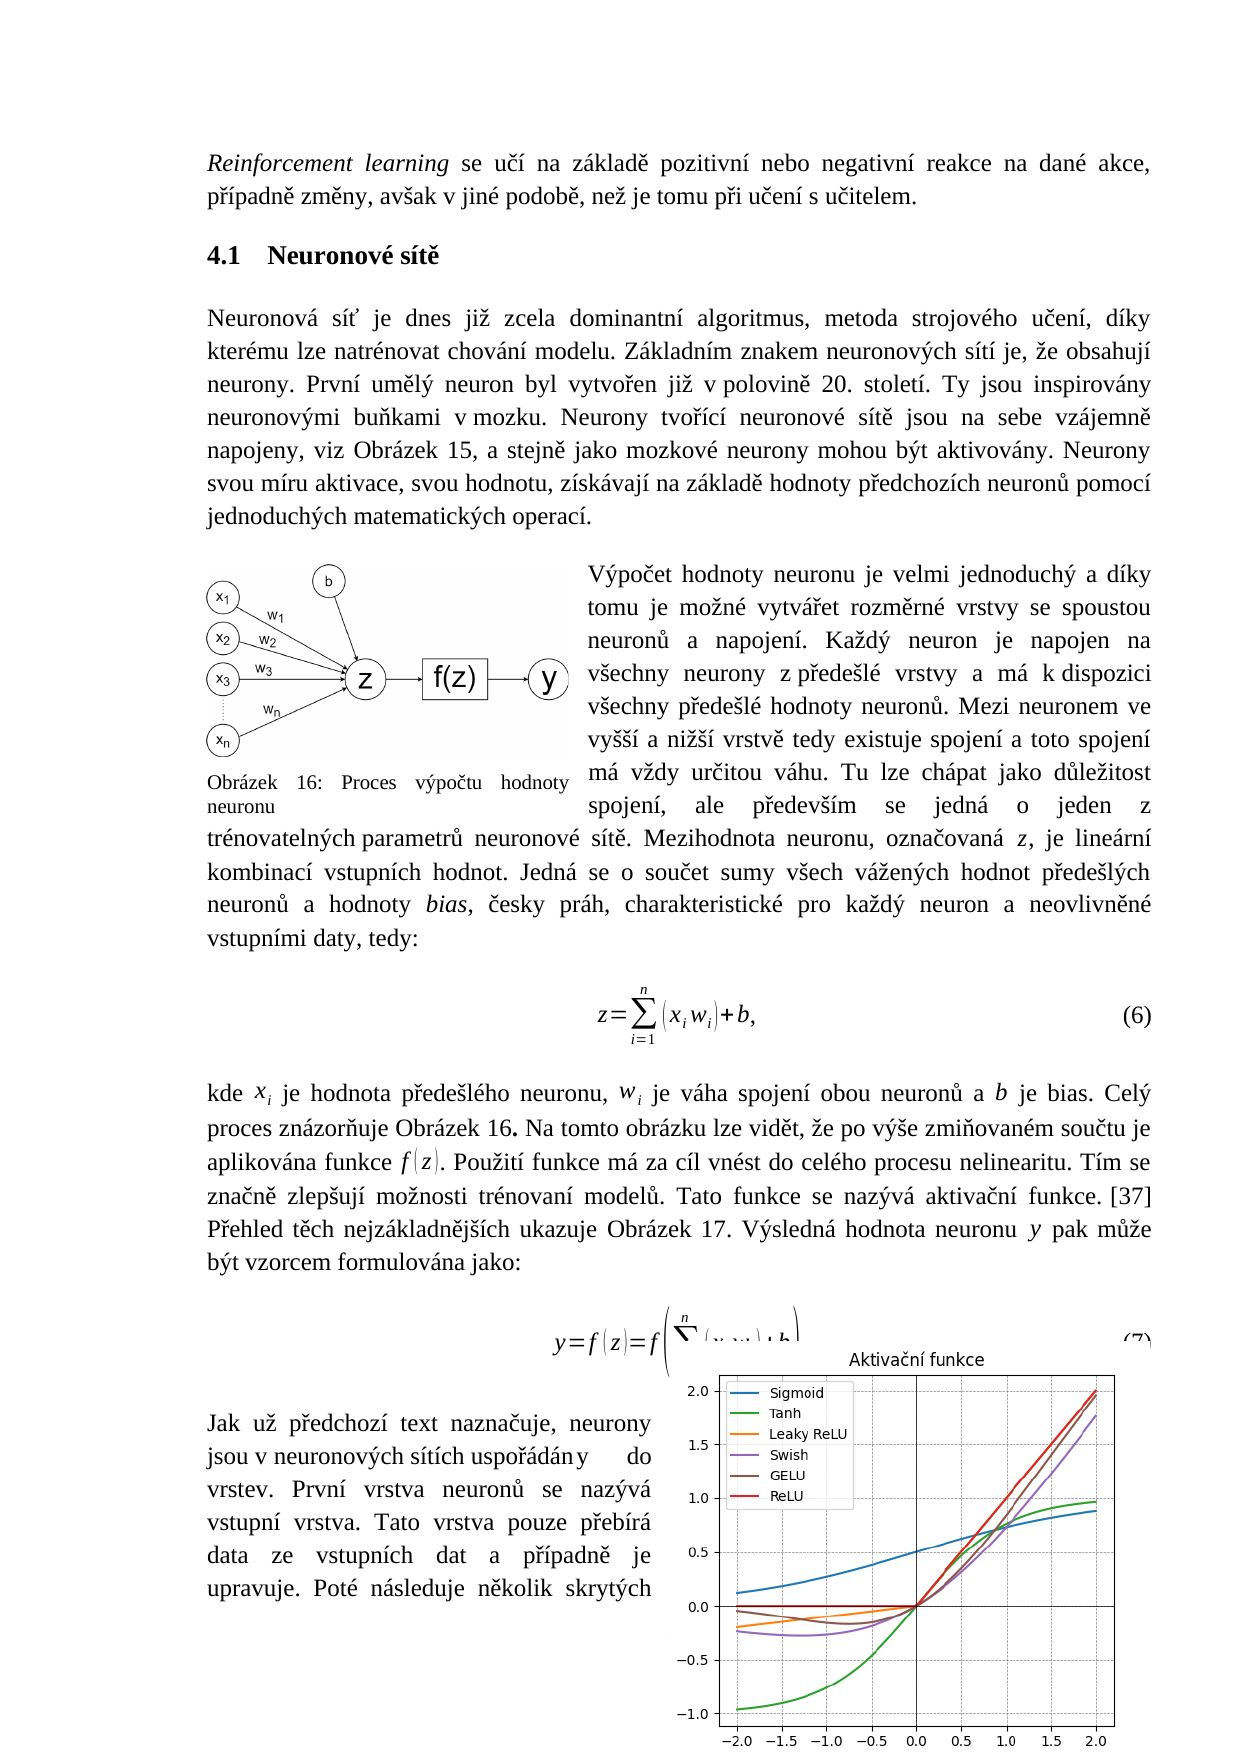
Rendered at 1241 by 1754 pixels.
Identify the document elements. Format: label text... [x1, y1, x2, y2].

text . (7) [207, 1305, 1152, 1379]
picture [670, 1341, 1151, 1754]
text Neuronová síť je dnes již zcela dominantní algoritmus, metoda strojového učení, díky kterému lze natrénovat chování modelu. Základním znakem neuronových sítí je, že obsahují neurony. První umělý neuron byl vytvořen již v polovině 20. století. Ty jsou inspirovány neuronovými buňkami v mozku. Neurony tvořící neuronové sítě jsou na sebe vzájemně napojeny, viz Obrázek 15, a stejně jako mozkové neurony mohou být aktivovány. Neurony svou míru aktivace, svou hodnotu, získávají na základě hodnoty předchozích neuronů pomocí jednoduchých matematických operací. [207, 303, 1152, 530]
subtitle Neuronové sítě [207, 239, 1152, 270]
text Reinforcement learning se učí na základě pozitivní nebo negativní reakce na dané akce, případně změny, avšak v jiné podobě, než je tomu při učení s učitelem. [207, 148, 1152, 209]
text , (6) [207, 981, 1152, 1048]
text kde je hodnota předešlého neuronu, je váha spojení obou neuronů a je bias. Celý proces znázorňuje Obrázek 16. Na tomto obrázku lze vidět, že po výše zmiňovaném součtu je aplikována funkce . Použití funkce má za cíl vnést do celého procesu nelinearitu. Tím se značně zlepšují možnosti trénovaní modelů. Tato funkce se nazývá aktivační funkce. [37] Přehled těch nejzákladnějších ukazuje Obrázek 17. Výsledná hodnota neuronu pak může být vzorcem formulována jako: [207, 1077, 1152, 1276]
text Výpočet hodnoty neuronu je velmi jednoduchý a díky tomu je možné vytvářet rozměrné vrstvy se spoustou neuronů a napojení. Každý neuron je napojen na všechny neurony z předešlé vrstvy a má k dispozici všechny předešlé hodnoty neuronů. Mezi neuronem ve vyšší a nižší vrstvě tedy existuje spojení a toto spojení má vždy určitou váhu. Tu lze chápat jako důležitost spojení, ale především se jedná o jeden z trénovatelných parametrů neuronové sítě. Mezihodnota neuronu, označovaná , je lineární kombinací vstupních hodnot. Jedná se o součet sumy všech vážených hodnot předešlých neuronů a hodnoty bias, česky práh, charakteristické pro každý neuron a neovlivněné vstupními daty, tedy: [207, 559, 1152, 951]
picture [206, 564, 569, 757]
